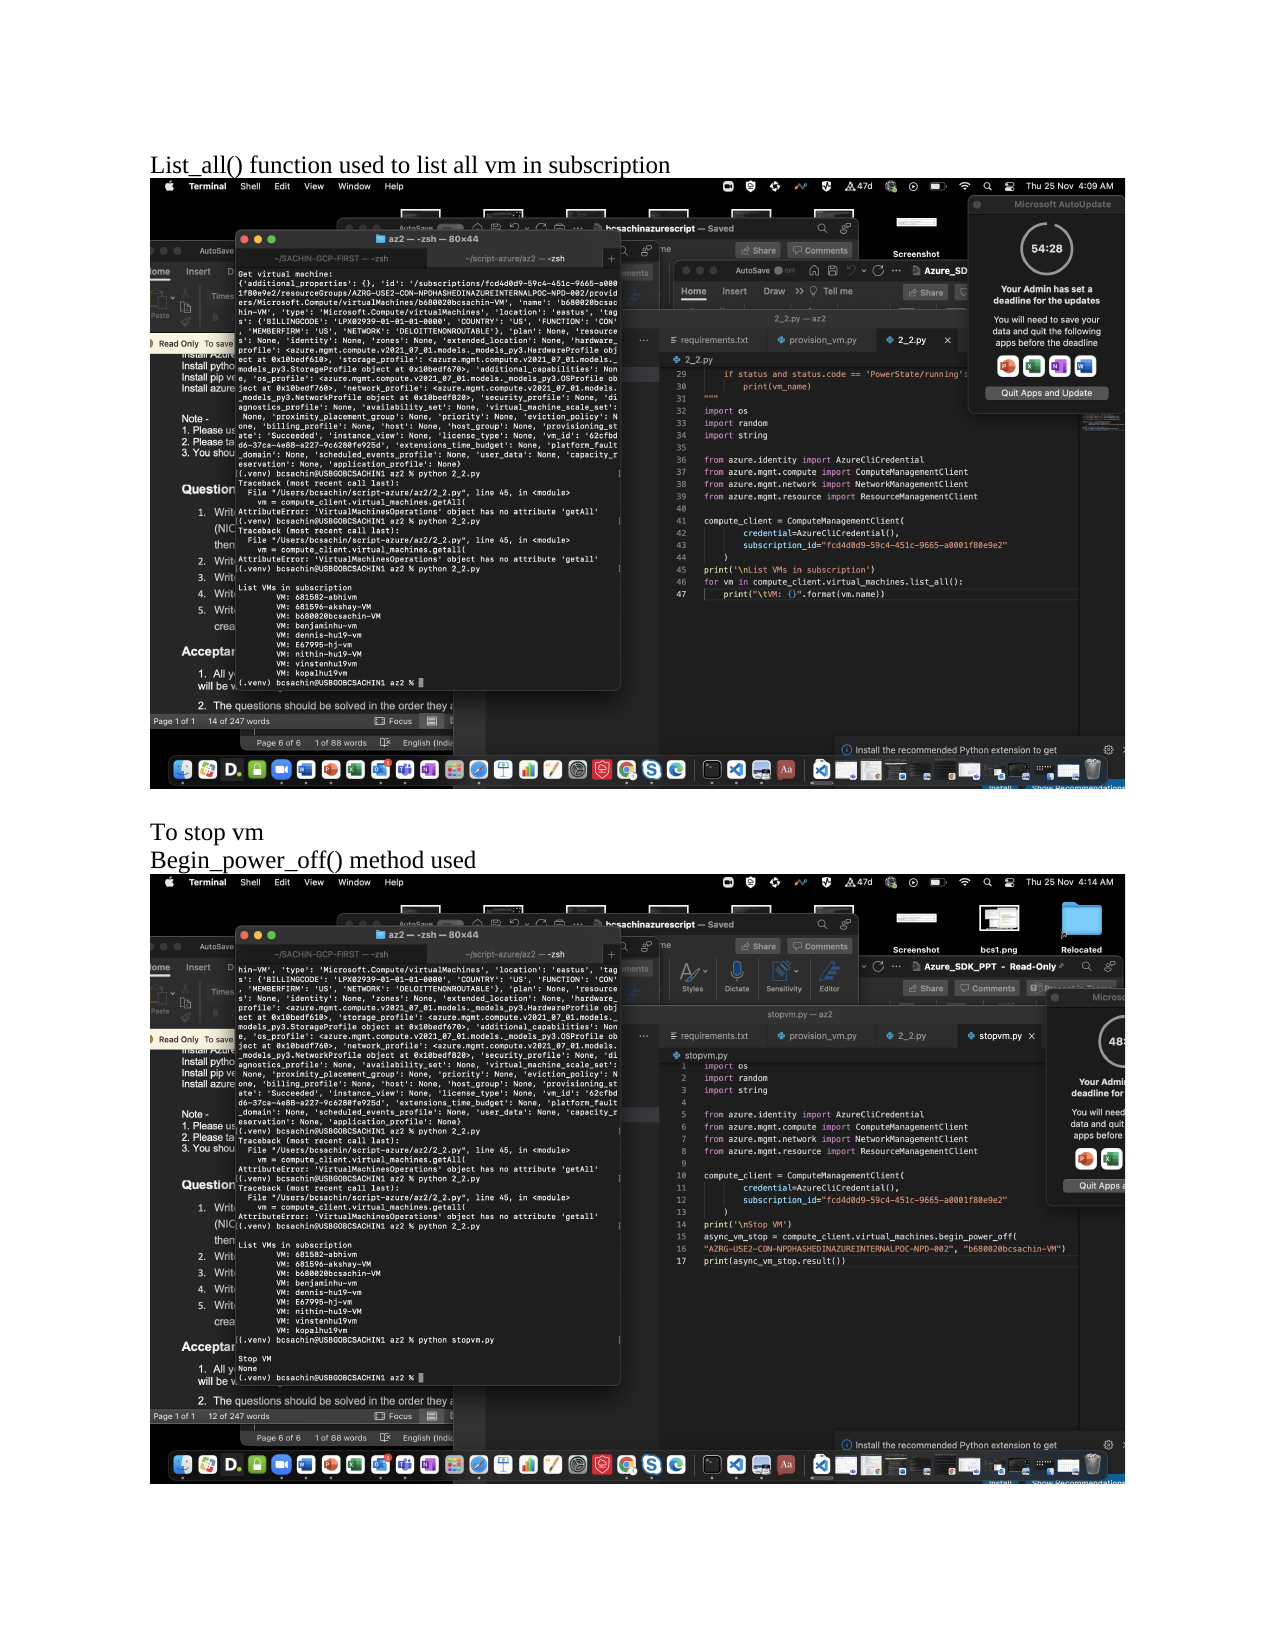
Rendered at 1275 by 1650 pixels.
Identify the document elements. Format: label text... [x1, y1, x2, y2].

picture [150, 874, 1125, 1484]
text Begin_power_off() method used [150, 846, 1125, 874]
text List_all() function used to list all vm in subscription [150, 150, 1125, 178]
picture [150, 178, 1125, 789]
text To stop vm [150, 817, 1125, 846]
